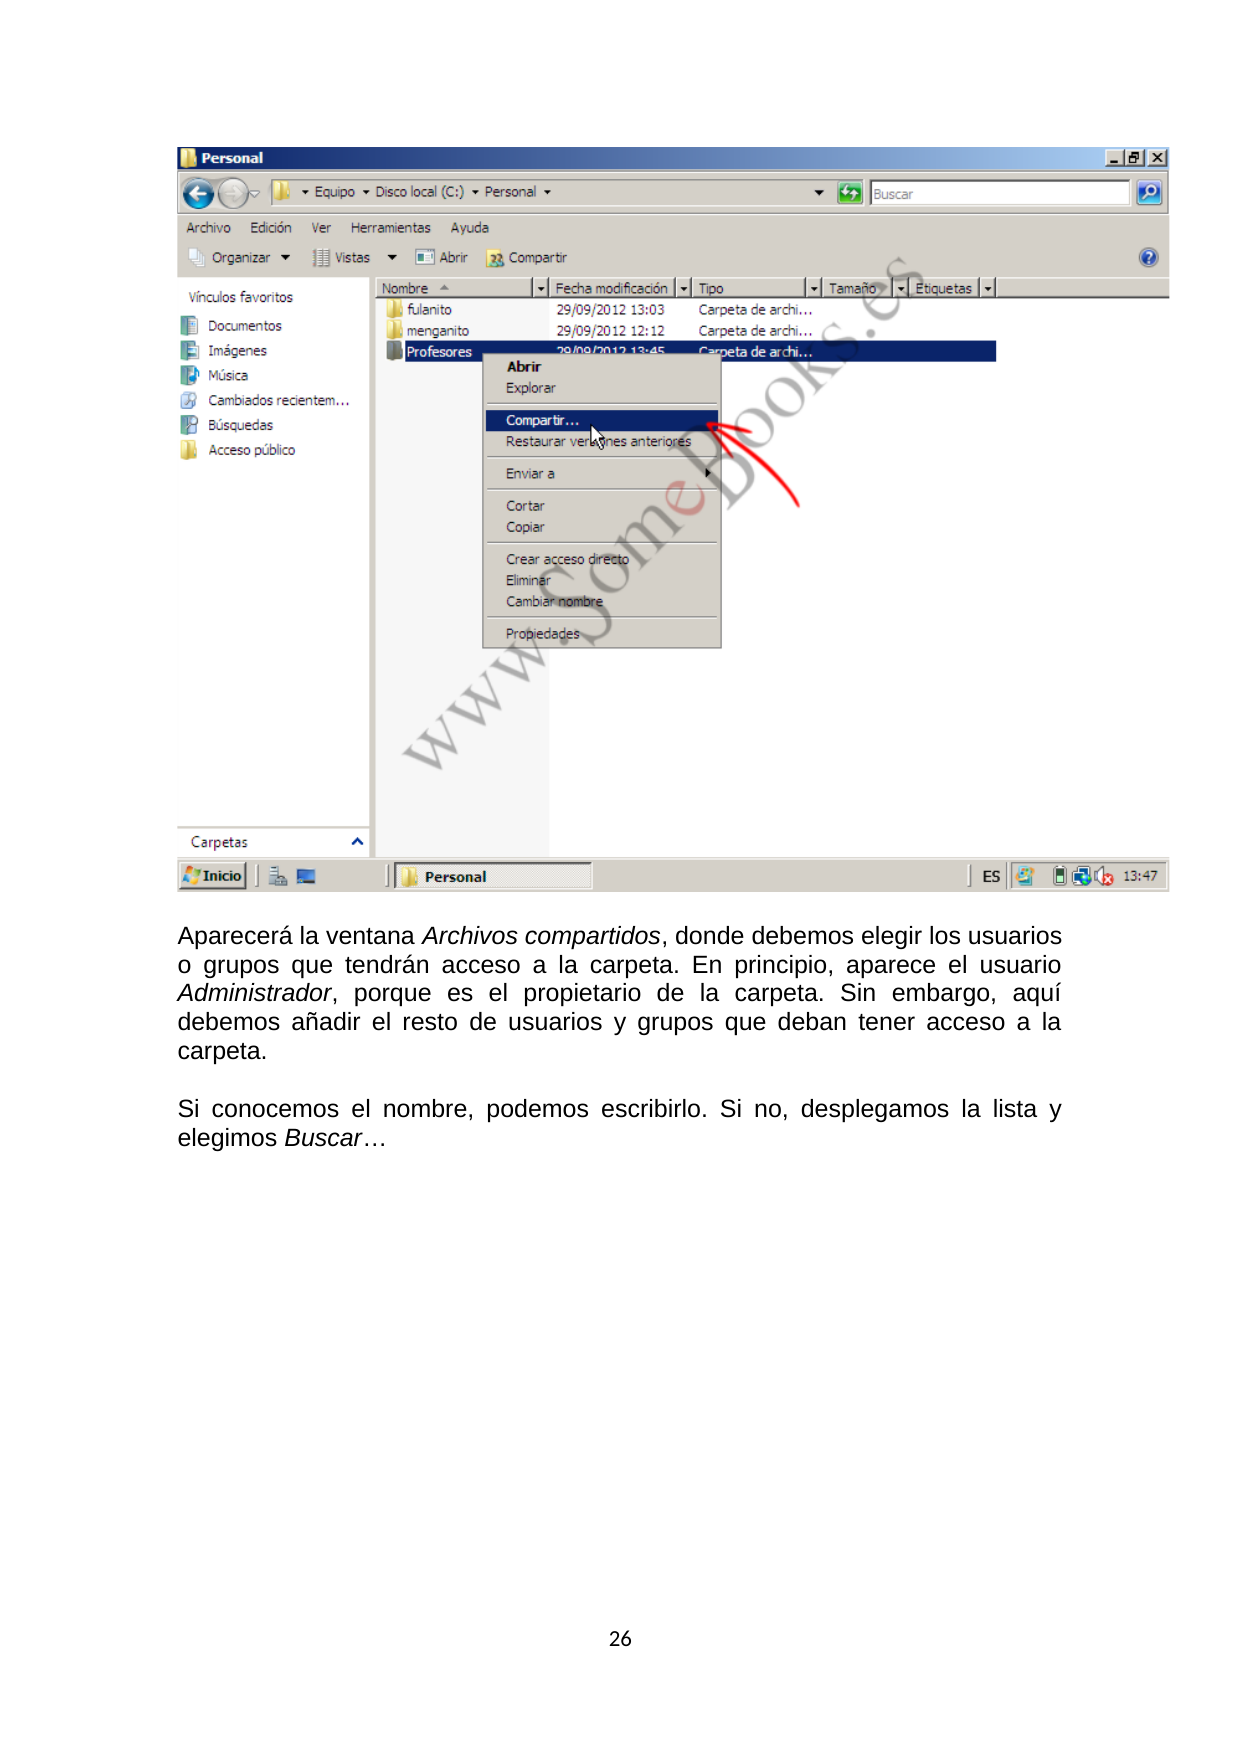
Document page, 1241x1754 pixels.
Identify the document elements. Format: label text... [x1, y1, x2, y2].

picture [177, 147, 1170, 892]
text Aparecerá la ventana Archivos compartidos, donde debemos elegir los usuarios o grupos que tendrán acceso a la carpeta. En principio, aparece el usuario Administrador, porque es el propietario de la carpeta. Sin embargo, aquí debemos añadir el resto de usuarios y grupos que deban tener acceso a la carpeta. [177, 921, 1063, 1065]
text Si conocemos el nombre, podemos escribirlo. Si no, desplegamos la lista y elegimos Buscar… [177, 1094, 1063, 1151]
